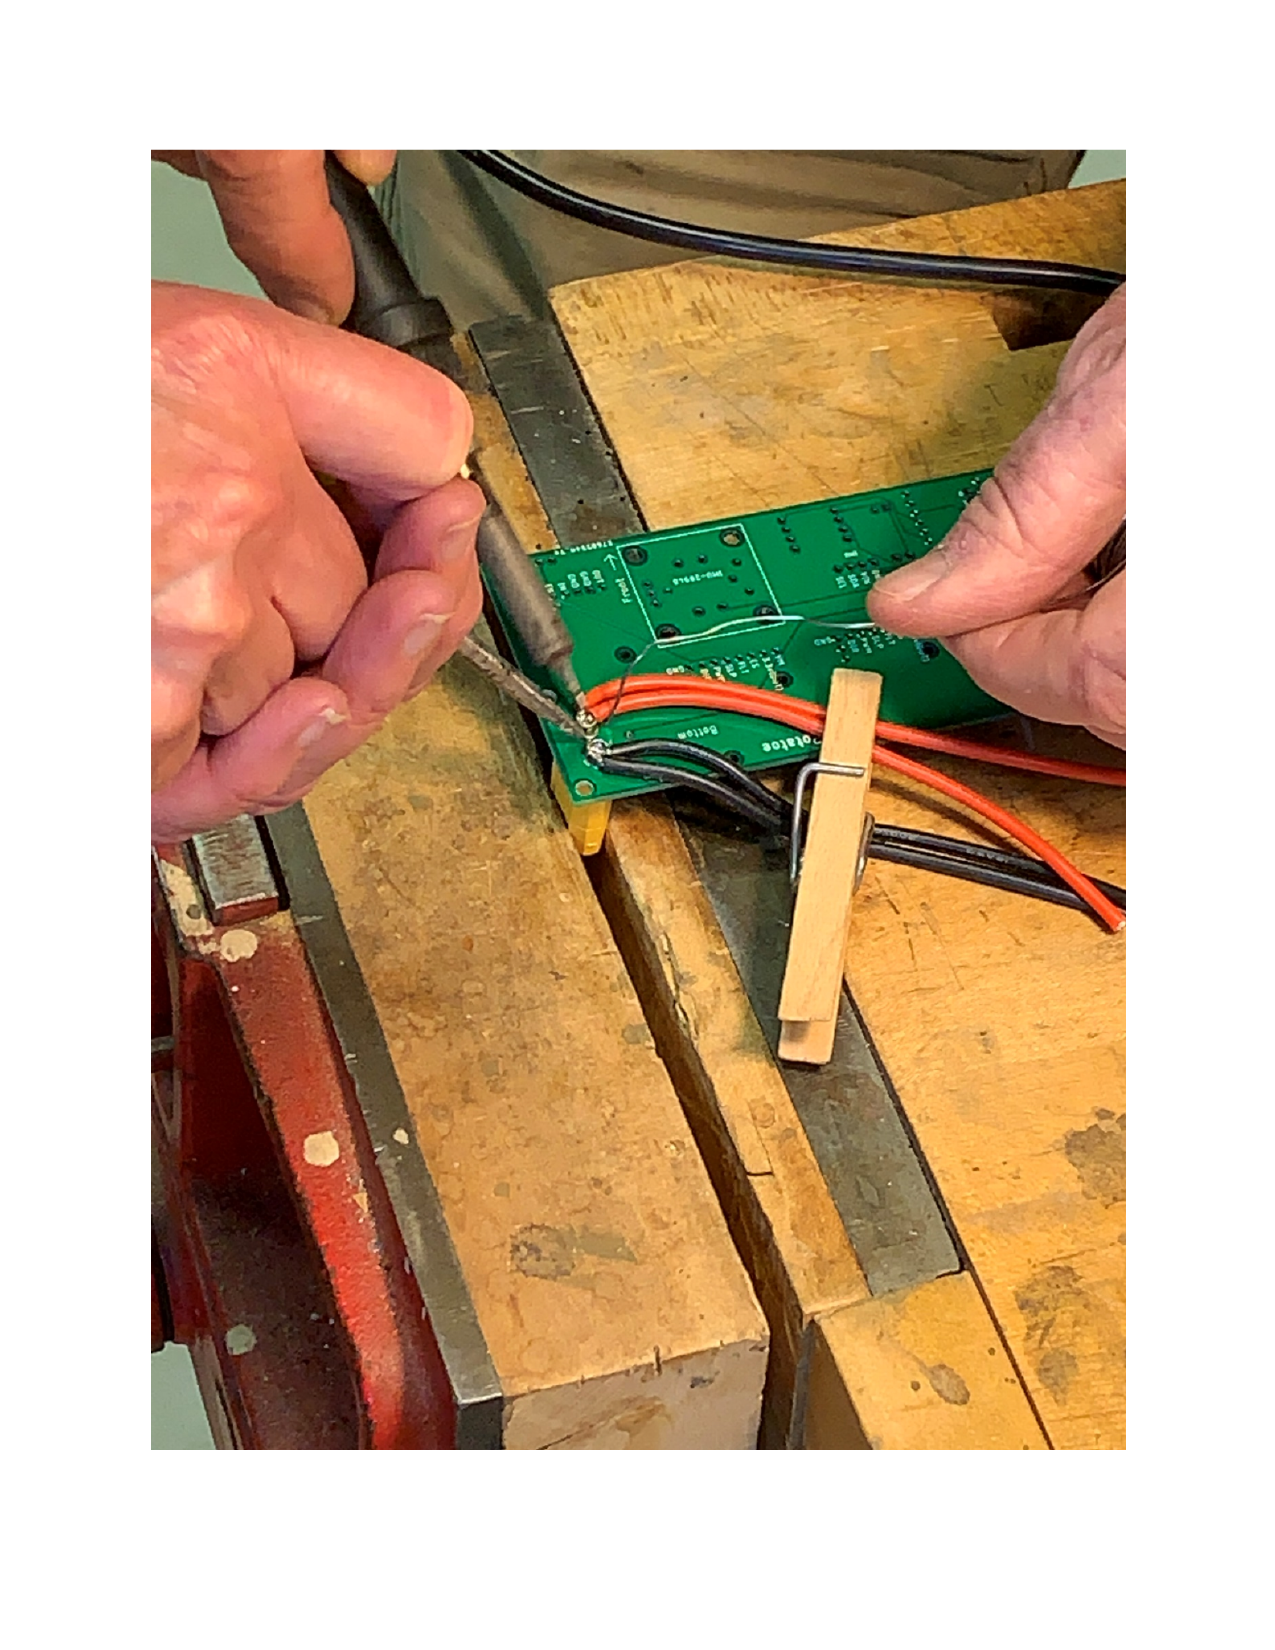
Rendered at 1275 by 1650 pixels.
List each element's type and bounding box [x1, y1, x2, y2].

picture [152, 151, 1126, 1448]
